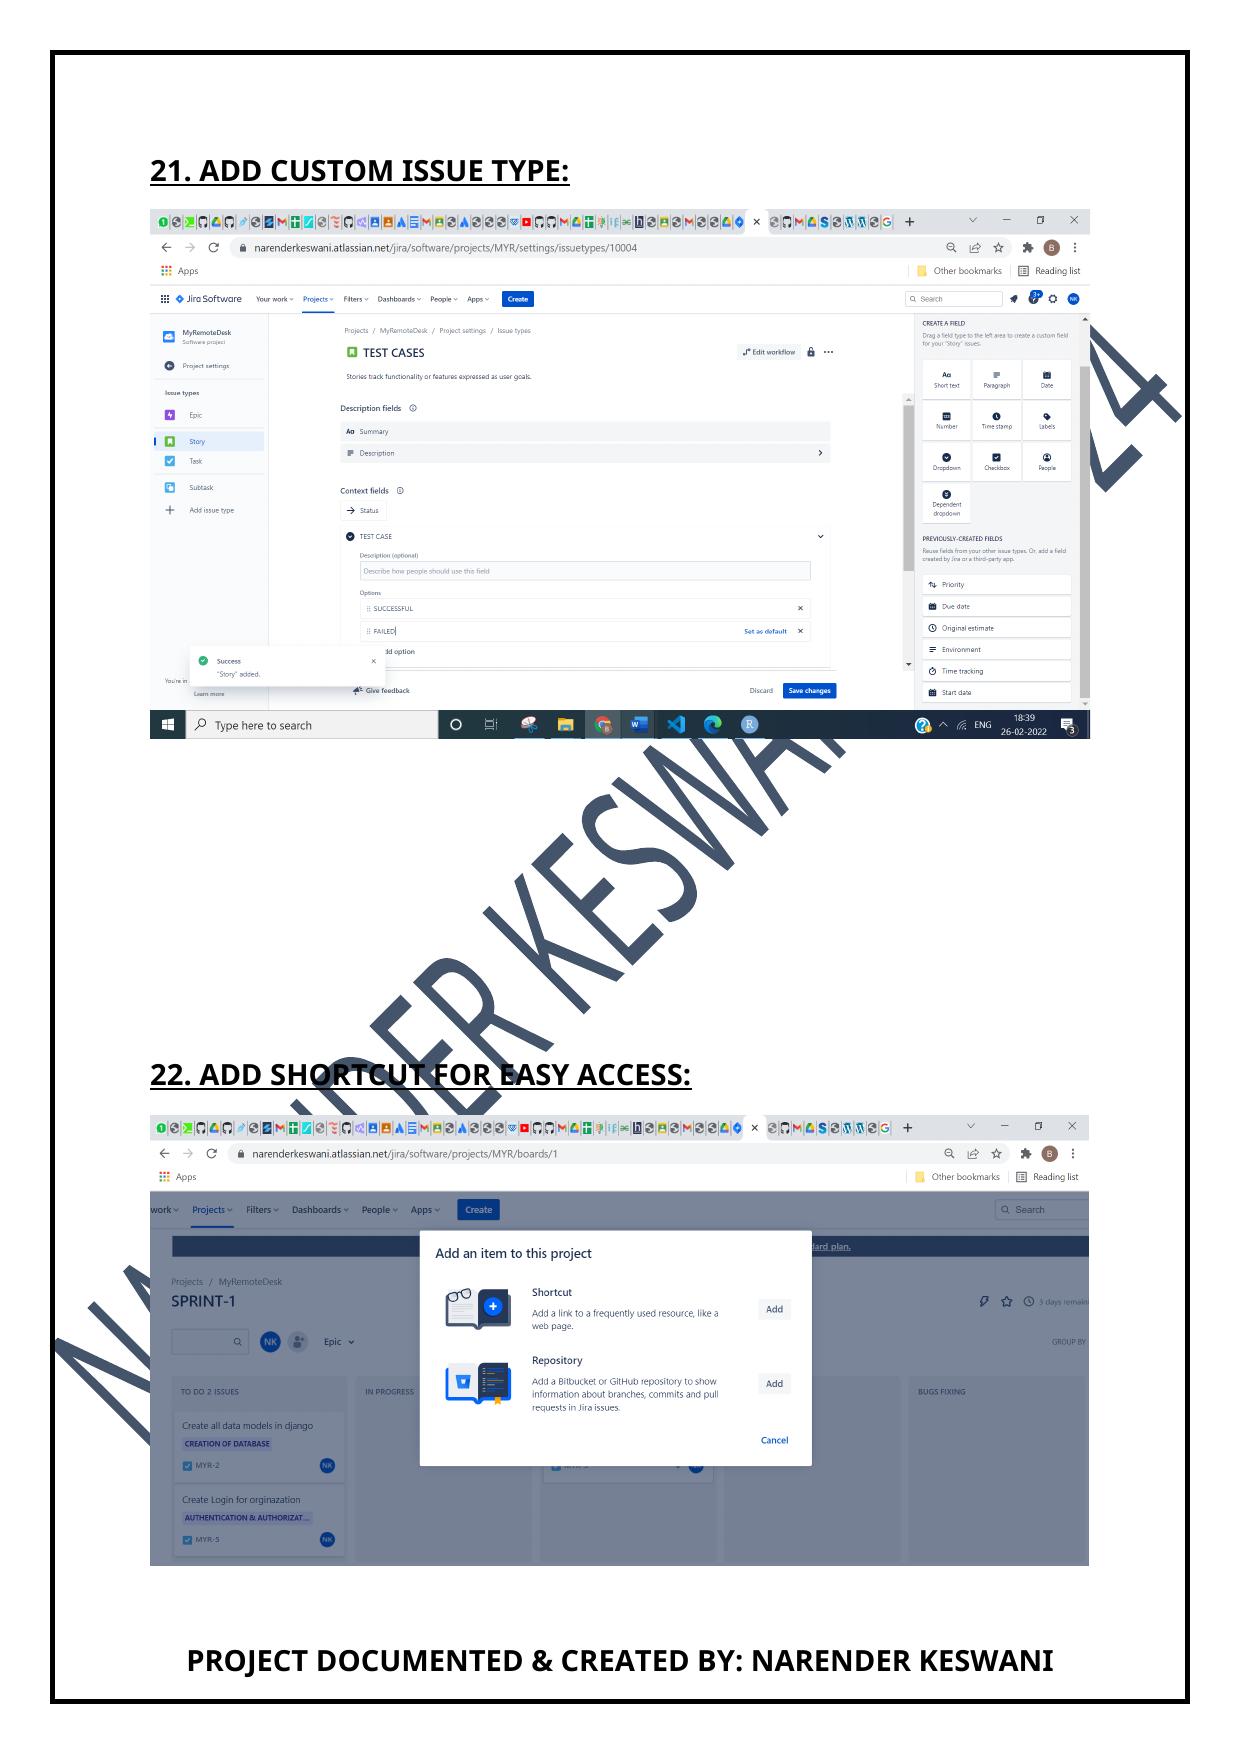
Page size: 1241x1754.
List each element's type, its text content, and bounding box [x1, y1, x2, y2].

picture [150, 1115, 1089, 1566]
text 21. ADD CUSTOM ISSUE TYPE: [150, 150, 1090, 190]
picture [150, 209, 1091, 739]
text 22. ADD SHORTCUT FOR EASY ACCESS: [150, 1054, 1090, 1094]
